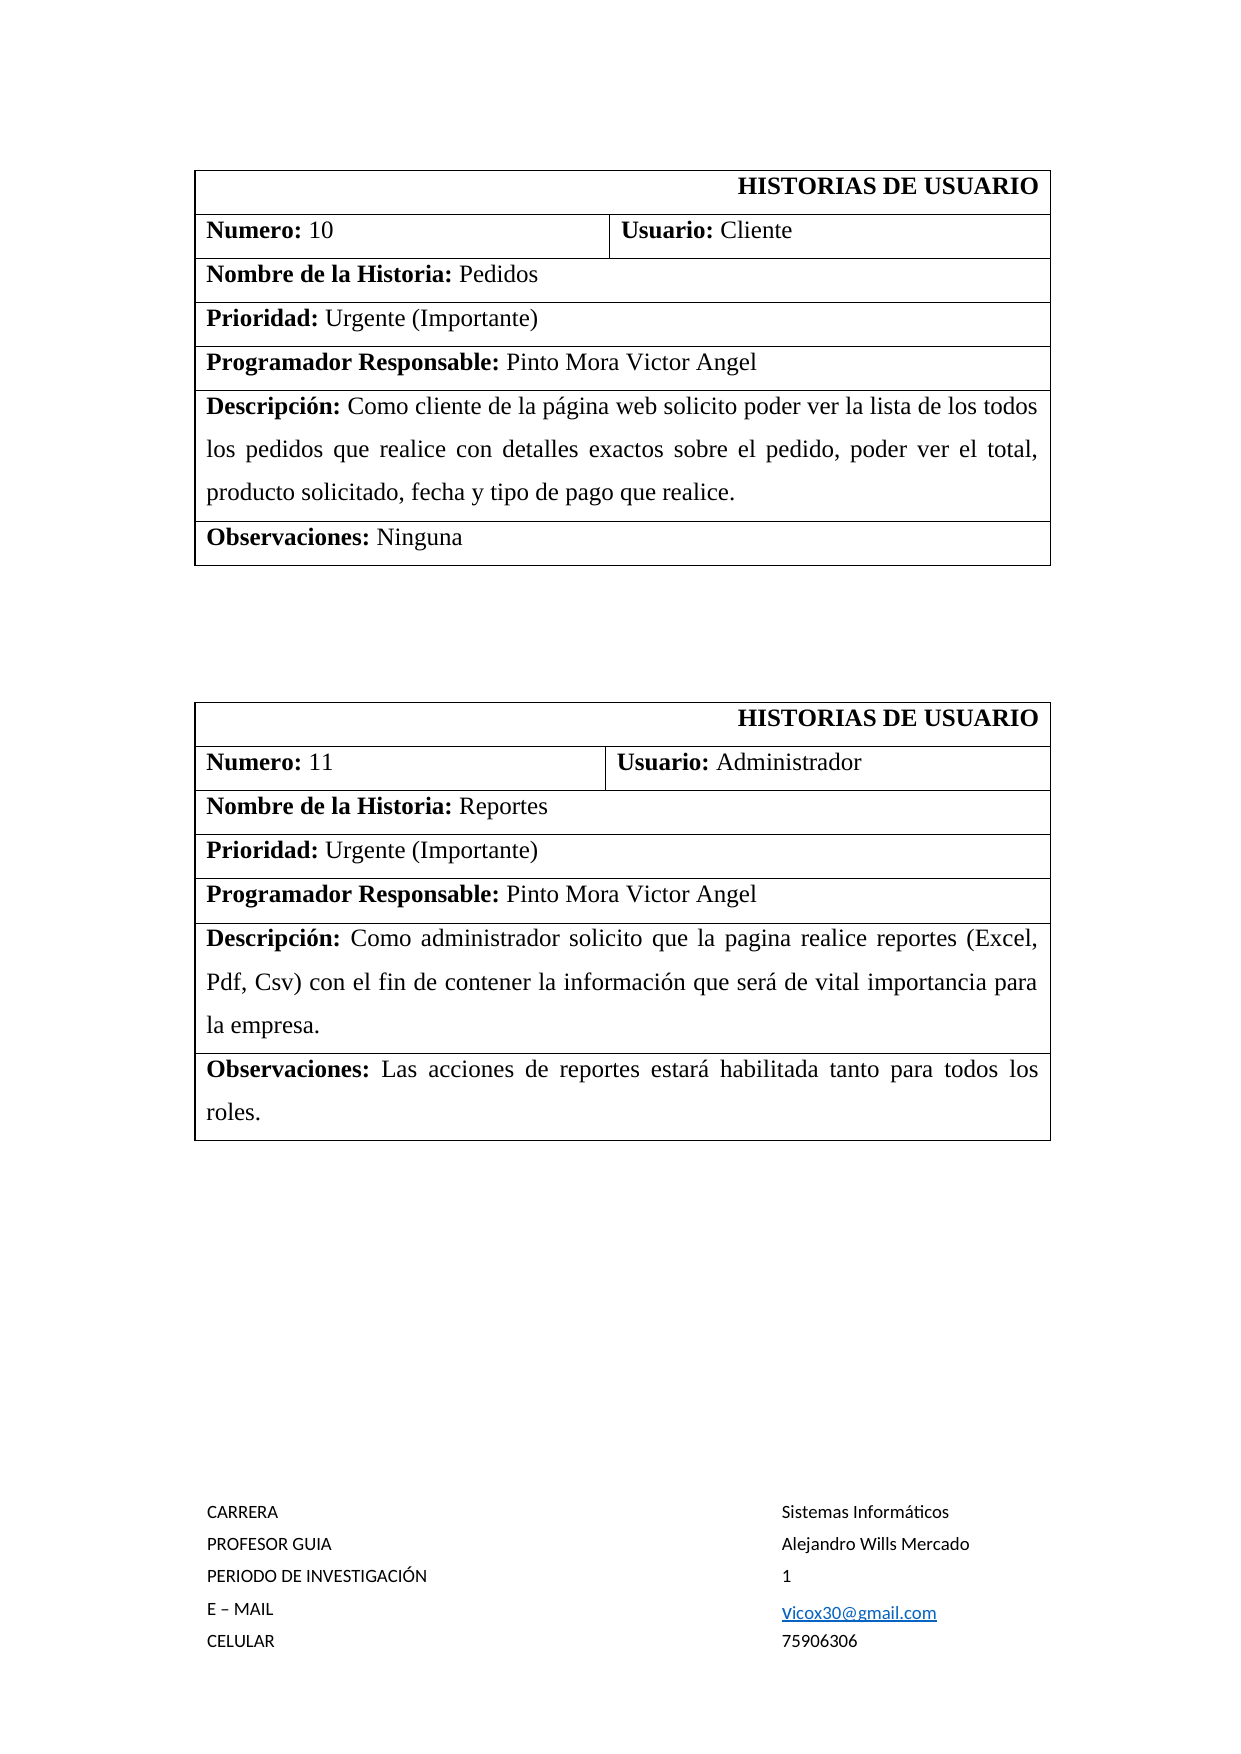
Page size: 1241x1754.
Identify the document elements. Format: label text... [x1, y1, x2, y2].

table_cell Programador Responsable: Pinto Mora Victor Angel [196, 879, 1050, 922]
table_cell Nombre de la Historia: Pedidos [196, 259, 1050, 302]
table_cell Nombre de la Historia: Reportes [196, 791, 1050, 834]
table_cell Observaciones: Las acciones de reportes estará habilitada tanto para todos los roles. [196, 1054, 1050, 1140]
table_header HISTORIAS DE USUARIO [196, 703, 1050, 746]
table_cell Usuario: Cliente [610, 215, 1050, 258]
table_cell Prioridad: Urgente (Importante) [196, 303, 1050, 346]
table_cell Numero: 11 [196, 747, 605, 790]
table_cell Prioridad: Urgente (Importante) [196, 835, 1050, 878]
table_cell Descripción: Como administrador solicito que la pagina realice reportes (Excel, Pdf, Csv) con el fin de contener la información que será de vital importancia para la empresa. [196, 924, 1050, 1053]
table_cell Observaciones: Ninguna [196, 522, 1050, 564]
table_header HISTORIAS DE USUARIO [196, 171, 1050, 214]
table_cell Numero: 10 [196, 215, 609, 258]
table_cell Programador Responsable: Pinto Mora Victor Angel [196, 347, 1050, 390]
table_cell Usuario: Administrador [606, 747, 1050, 790]
table_cell Descripción: Como cliente de la página web solicito poder ver la lista de los todos los pedidos que realice con detalles exactos sobre el pedido, poder ver el total, producto solicitado, fecha y tipo de pago que realice. [196, 391, 1050, 521]
